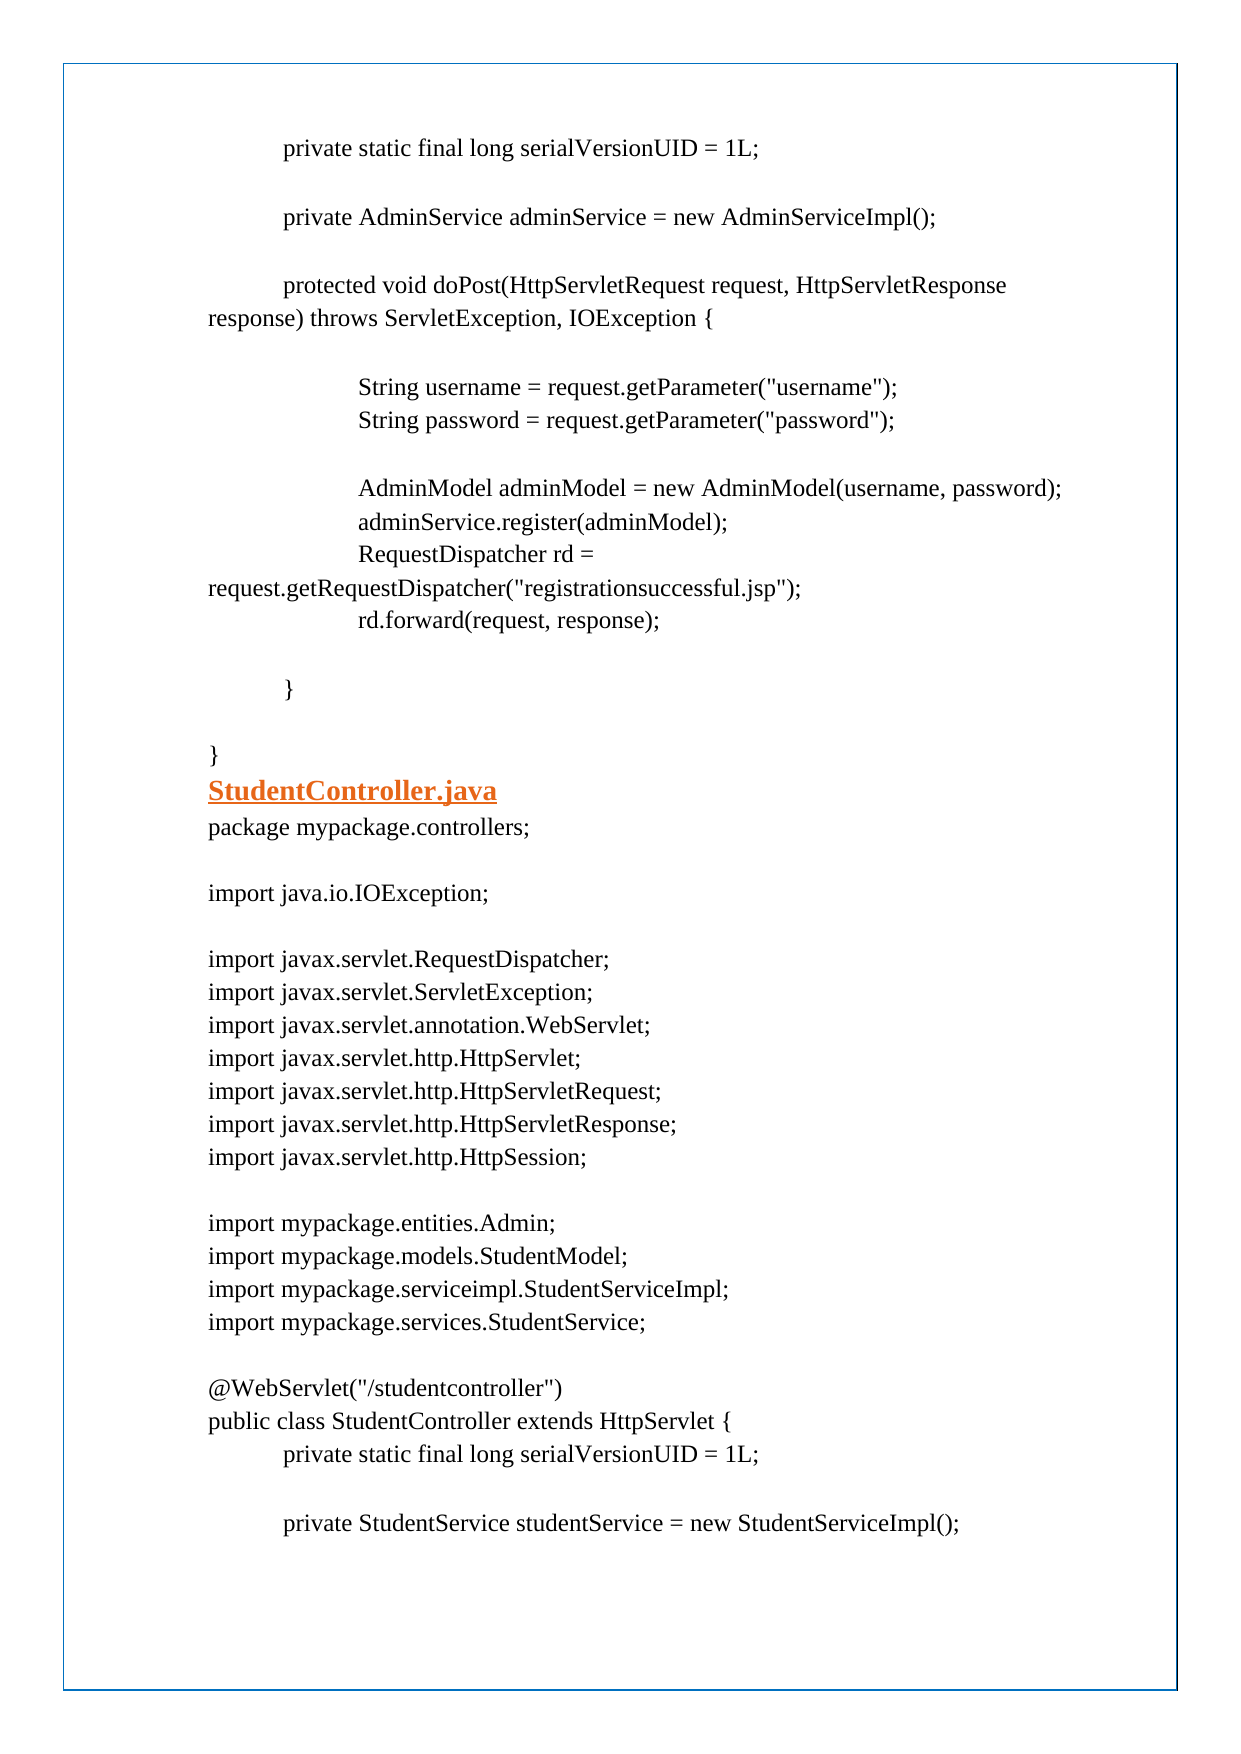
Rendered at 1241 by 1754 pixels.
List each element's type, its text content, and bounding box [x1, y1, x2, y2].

list rd.forward(request, response); [208, 606, 1106, 634]
list StudentController.java [208, 773, 1106, 807]
list import javax.servlet.ServletException; [208, 977, 1106, 1006]
list private static final long serialVersionUID = 1L; [208, 1439, 1106, 1468]
list import mypackage.models.StudentModel; [208, 1241, 1106, 1270]
list private AdminService adminService = new AdminServiceImpl(); [208, 202, 1106, 231]
list import javax.servlet.http.HttpServletResponse; [208, 1109, 1106, 1138]
list import javax.servlet.RequestDispatcher; [208, 944, 1106, 973]
list protected void doPost(HttpServletRequest request, HttpServletResponse response) throws ServletException, IOException { [208, 270, 1106, 332]
list @WebServlet("/studentcontroller") [208, 1373, 1106, 1402]
list private static final long serialVersionUID = 1L; [208, 133, 1106, 162]
list import javax.servlet.annotation.WebServlet; [208, 1010, 1106, 1039]
list import javax.servlet.http.HttpSession; [208, 1142, 1106, 1171]
list import java.io.IOException; [208, 878, 1106, 907]
list public class StudentController extends HttpServlet { [208, 1406, 1106, 1435]
list import mypackage.entities.Admin; [208, 1208, 1106, 1237]
list private StudentService studentService = new StudentServiceImpl(); [208, 1508, 1106, 1537]
list String password = request.getParameter("password"); [208, 405, 1106, 434]
list RequestDispatcher rd = request.getRequestDispatcher("registrationsuccessful.jsp"); [208, 539, 1106, 601]
list } [208, 674, 1106, 703]
list package mypackage.controllers; [208, 812, 1106, 841]
list import mypackage.services.StudentService; [208, 1307, 1106, 1336]
list import javax.servlet.http.HttpServletRequest; [208, 1076, 1106, 1105]
list adminService.register(adminModel); [208, 507, 1106, 535]
list import mypackage.serviceimpl.StudentServiceImpl; [208, 1274, 1106, 1303]
list String username = request.getParameter("username"); [208, 372, 1106, 401]
list } [208, 740, 1106, 769]
list AdminModel adminModel = new AdminModel(username, password); [208, 473, 1106, 502]
list import javax.servlet.http.HttpServlet; [208, 1043, 1106, 1072]
